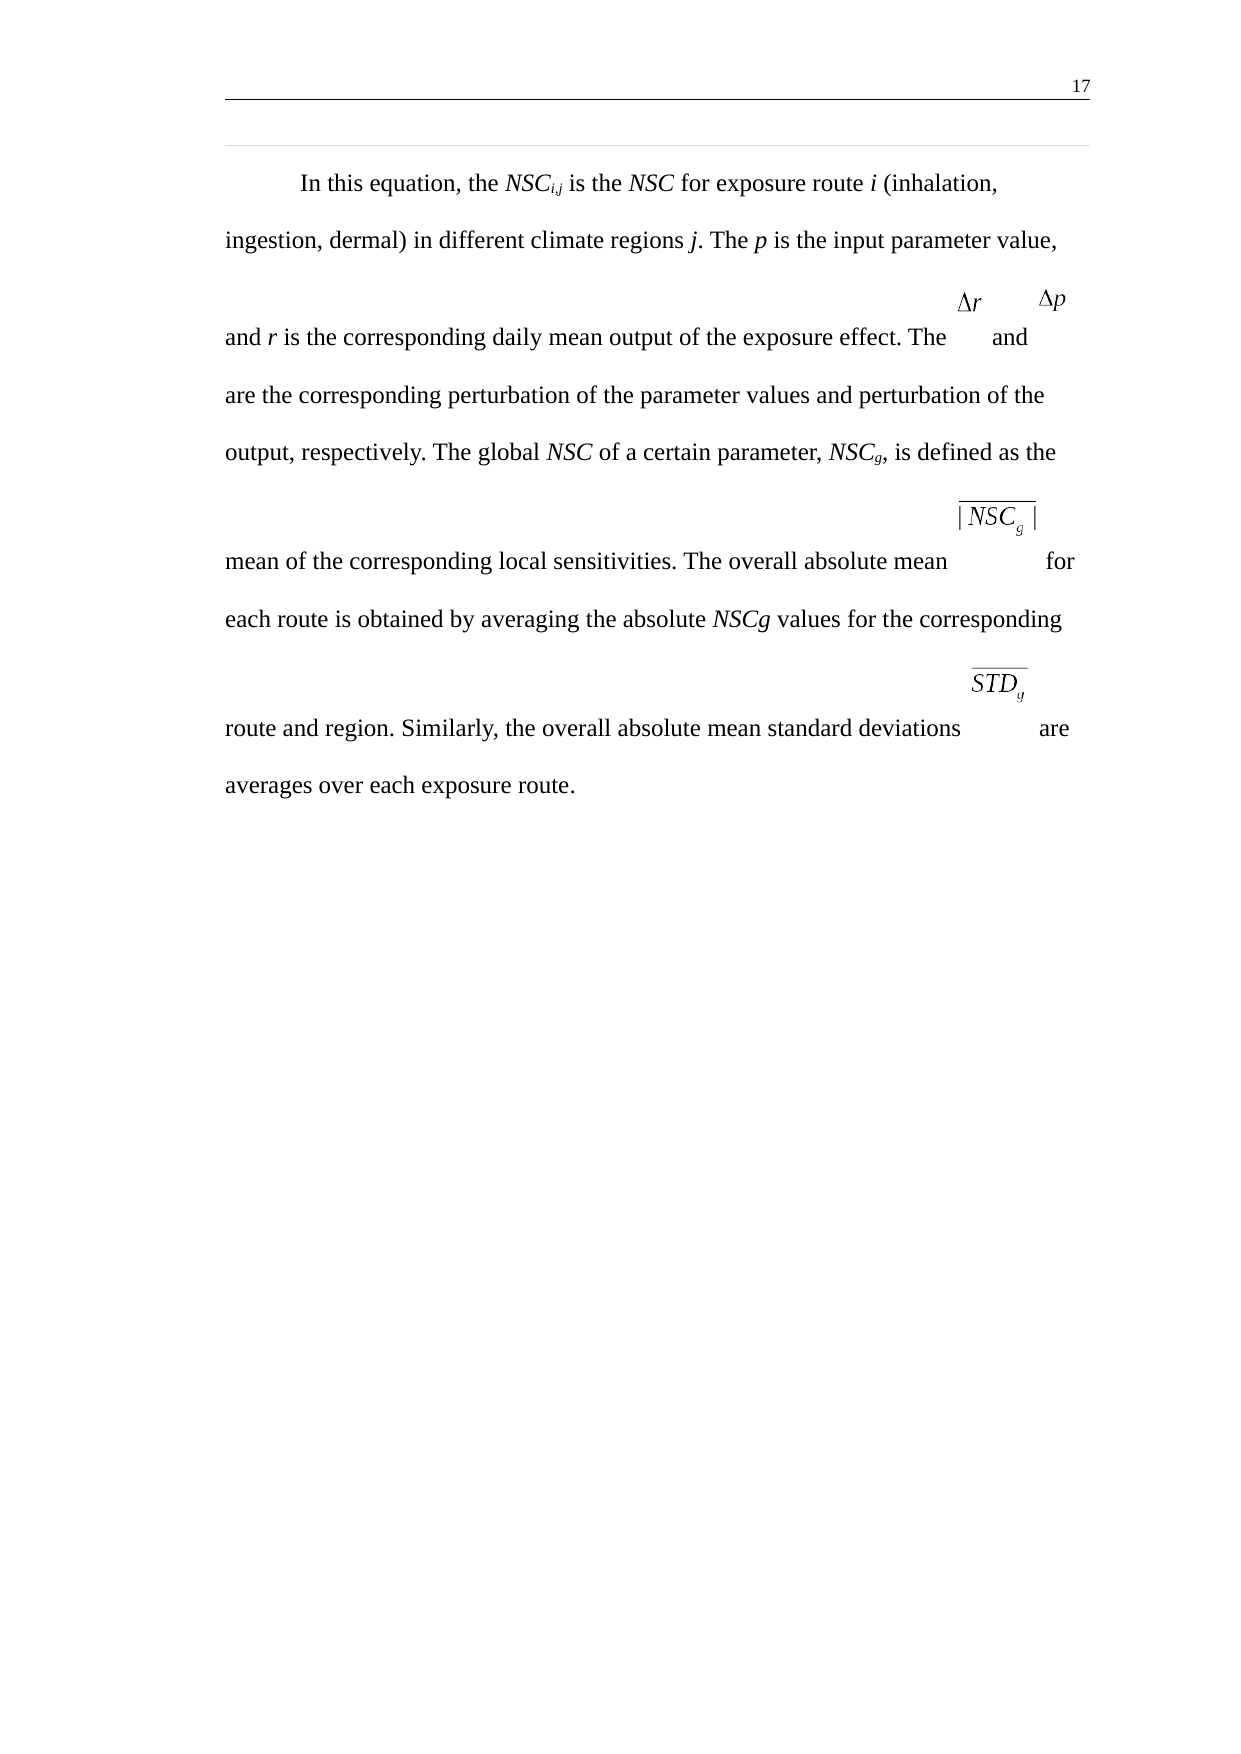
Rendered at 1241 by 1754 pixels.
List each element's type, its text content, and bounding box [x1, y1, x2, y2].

text In this equation, the NSCi,j is the NSC for exposure route i (inhalation, ingestion, dermal) in different climate regions j. The p is the input parameter value, and r is the corresponding daily mean output of the exposure effect. The and are the corresponding perturbation of the parameter values and perturbation of the output, respectively. The global NSC of a certain parameter, NSCg, is defined as the mean of the corresponding local sensitivities. The overall absolute mean for each route is obtained by averaging the absolute NSCg values for the corresponding route and region. Similarly, the overall absolute mean standard deviations are averages over each exposure route. [225, 168, 1090, 799]
